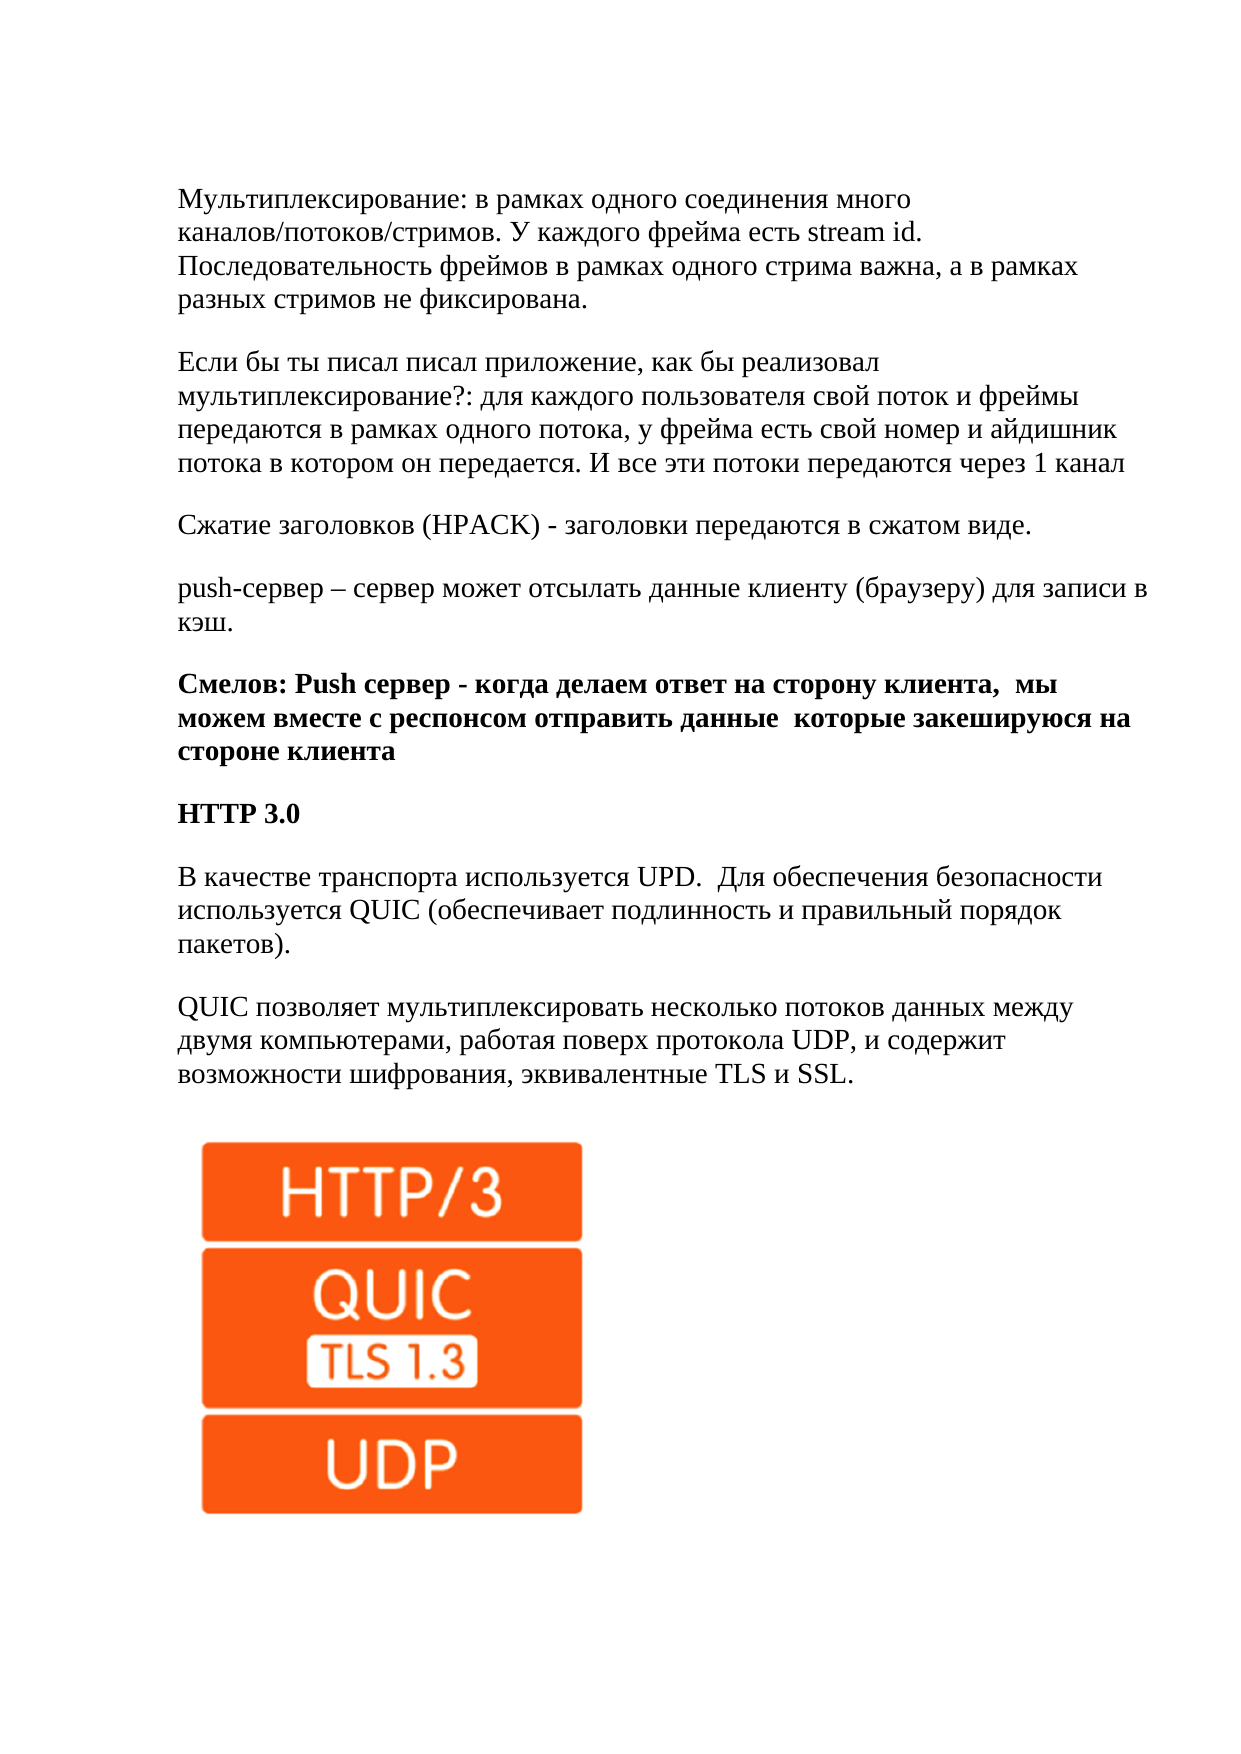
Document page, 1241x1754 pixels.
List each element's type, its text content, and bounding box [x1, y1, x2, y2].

text QUIC позволяет мультиплексировать несколько потоков данных между двумя компьютерами, работая поверх протокола UDP, и содержит возможности шифрования, эквивалентные TLS и SSL. [177, 989, 1152, 1089]
text Сжатие заголовков (HPACK) - заголовки передаются в сжатом виде. [177, 507, 1152, 541]
text Если бы ты писал писал приложение, как бы реализовал мультиплексирование?: для каждого пользователя свой поток и фреймы передаются в рамках одного потока, у фрейма есть свой номер и айдишник потока в котором он передается. И все эти потоки передаются через 1 канал [177, 344, 1152, 478]
text HTTP 3.0 [177, 796, 1152, 830]
text В качестве транспорта используется UPD. Для обеспечения безопасности используется QUIC (обеспечивает подлинность и правильный порядок пакетов). [177, 859, 1152, 959]
picture [177, 1118, 605, 1533]
text push-сервер – сервер может отсылать данные клиенту (браузеру) для записи в кэш. [177, 570, 1152, 637]
text Cмелов: Push сервер - когда делаем ответ на сторону клиентa, мы можем вместе с респонсом отправить данные которые закешируюся на стороне клиента [177, 666, 1152, 767]
text Мультиплексирование: в рамках одного соединения много каналов/потоков/стримов. У каждого фрейма есть stream id. Последовательность фреймов в рамках одного стрима важна, а в рамках разных стримов не фиксирована. [177, 181, 1152, 315]
